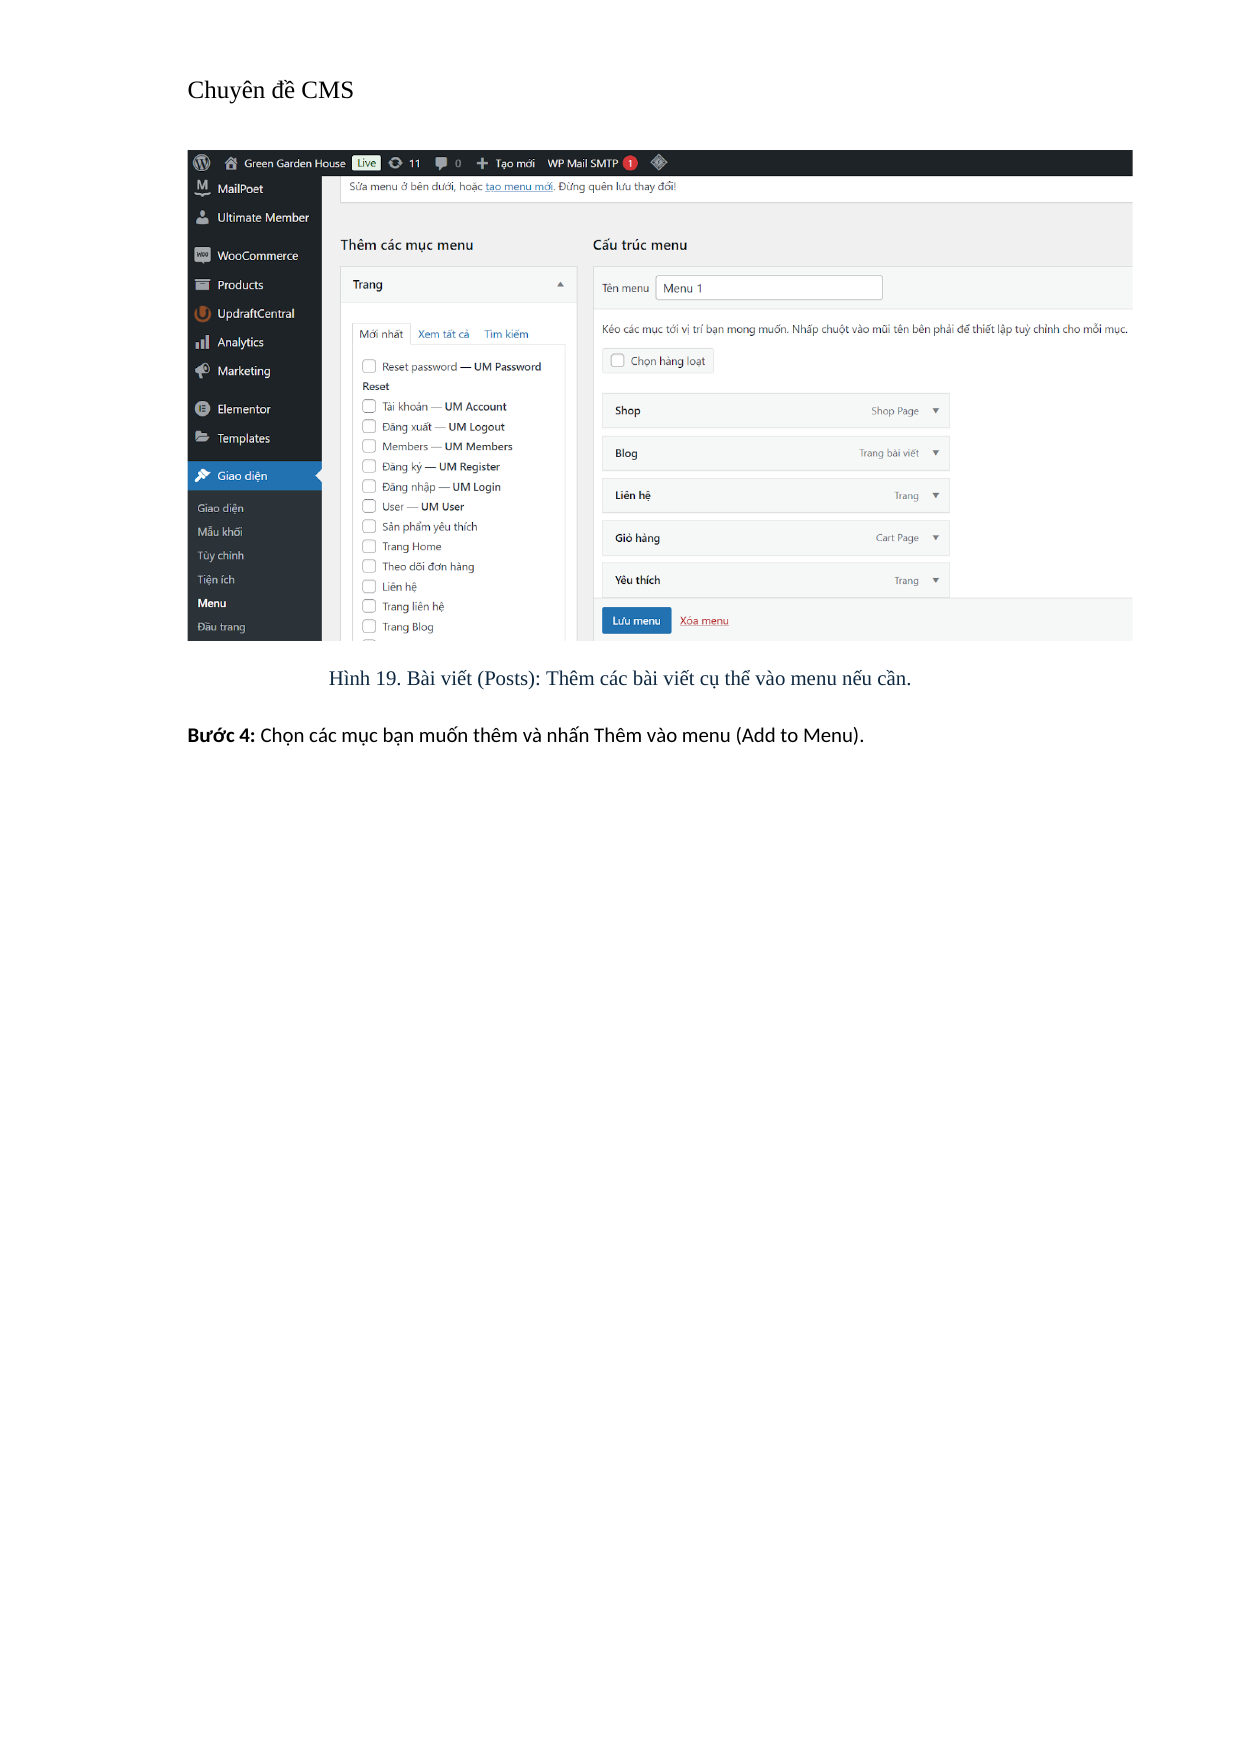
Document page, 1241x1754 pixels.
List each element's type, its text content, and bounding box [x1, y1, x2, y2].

picture [187, 150, 1133, 641]
text Hình 19. Bài viết (Posts): Thêm các bài viết cụ thể vào menu nếu cần. [187, 666, 1053, 690]
text Bước 4: Chọn các mục bạn muốn thêm và nhấn Thêm vào menu (Add to Menu). [187, 723, 1053, 748]
